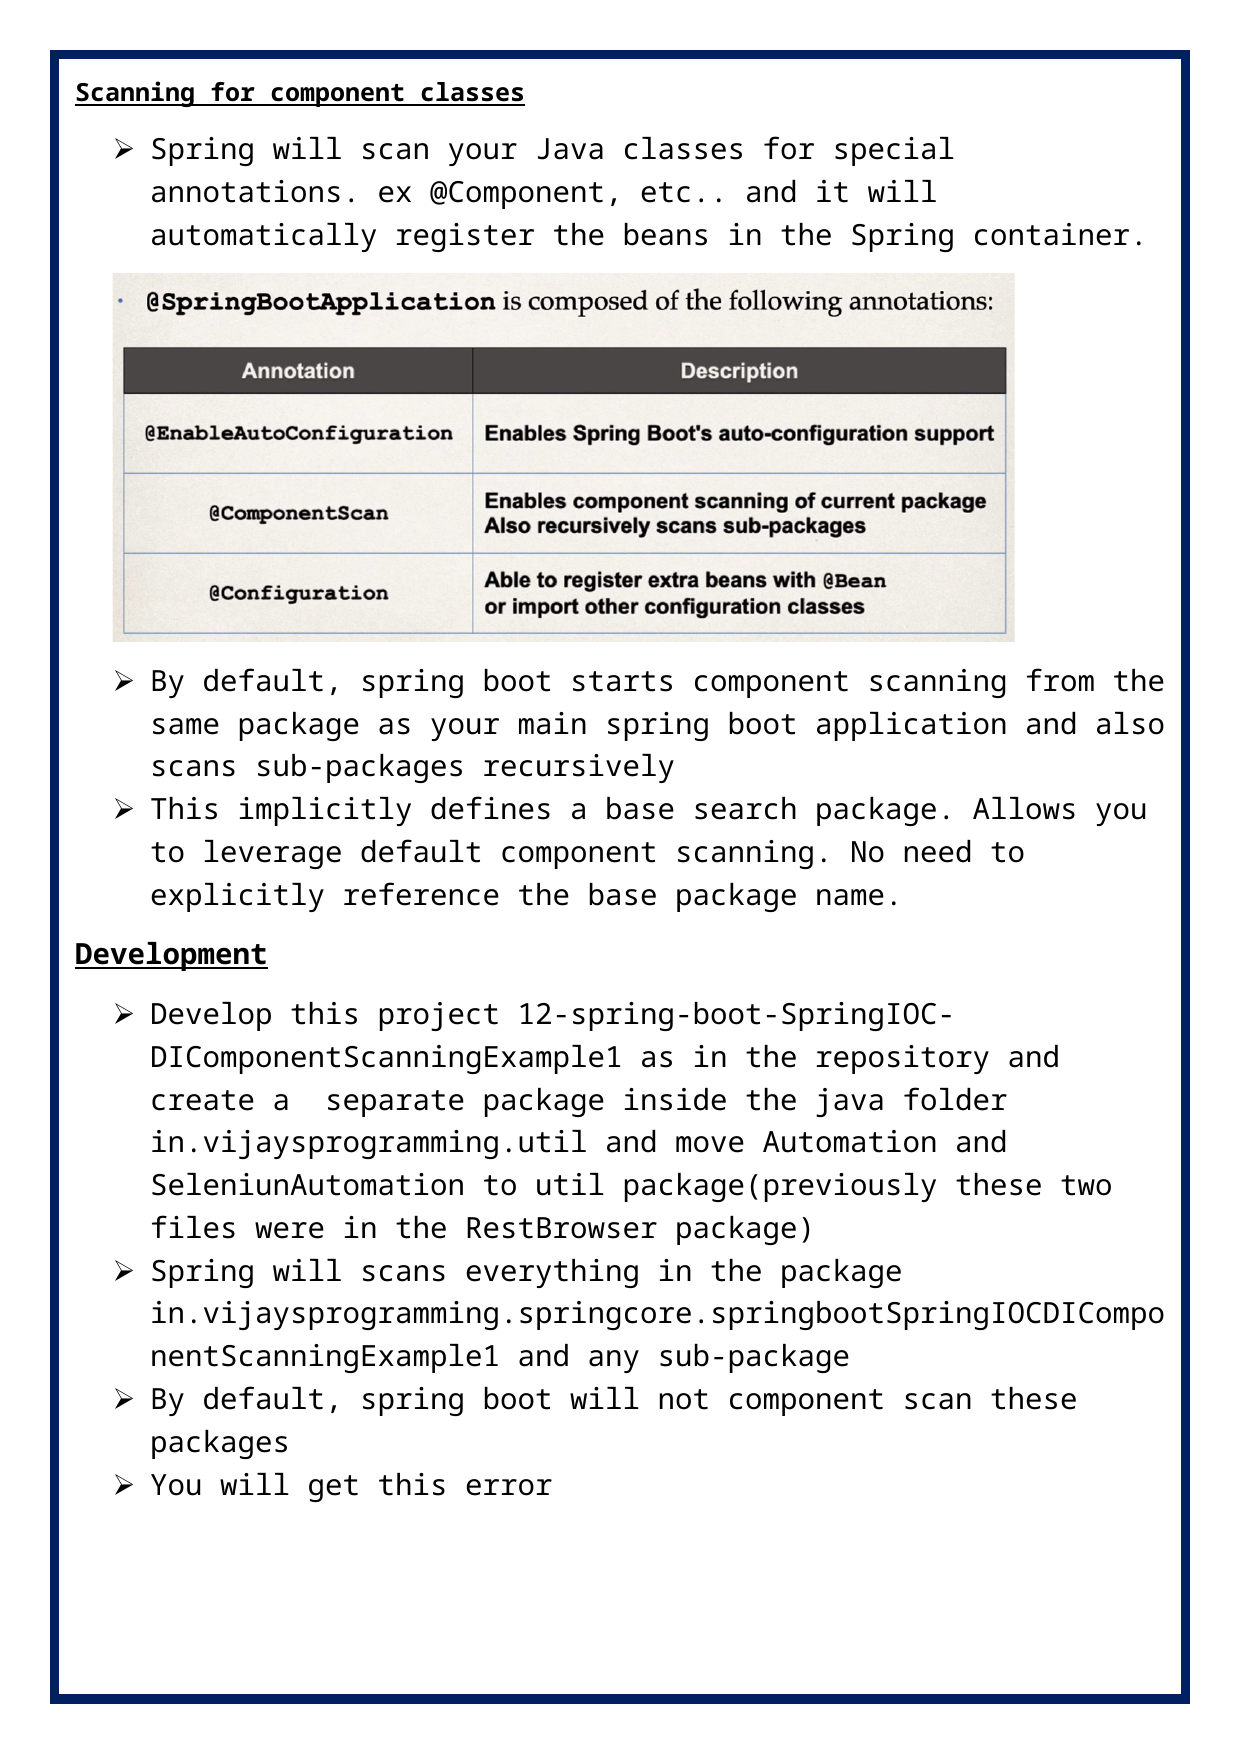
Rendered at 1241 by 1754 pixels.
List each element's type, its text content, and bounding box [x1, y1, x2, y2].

list Spring will scan your Java classes for special annotations. ex @Component, etc.. and it will automatically register the beans in the Spring container. [112, 128, 1165, 254]
text Scanning for component classes [75, 75, 1165, 109]
list By default, spring boot will not component scan these packages [112, 1378, 1165, 1461]
picture [112, 273, 1015, 642]
list This implicitly defines a base search package. Allows you to leverage default component scanning. No need to explicitly reference the base package name. [112, 788, 1165, 914]
list Develop this project 12-spring-boot-SpringIOC-DIComponentScanningExample1 as in the repository and create a separate package inside the java folder in.vijaysprogramming.util and move Automation and SeleniunAutomation to util package(previously these two files were in the RestBrowser package) [112, 993, 1165, 1247]
list Spring will scans everything in the package in.vijaysprogramming.springcore.springbootSpringIOCDIComponentScanningExample1 and any sub-package [112, 1250, 1165, 1375]
text Development [75, 934, 1165, 973]
list By default, spring boot starts component scanning from the same package as your main spring boot application and also scans sub-packages recursively [112, 660, 1165, 785]
list You will get this error [112, 1464, 1165, 1504]
